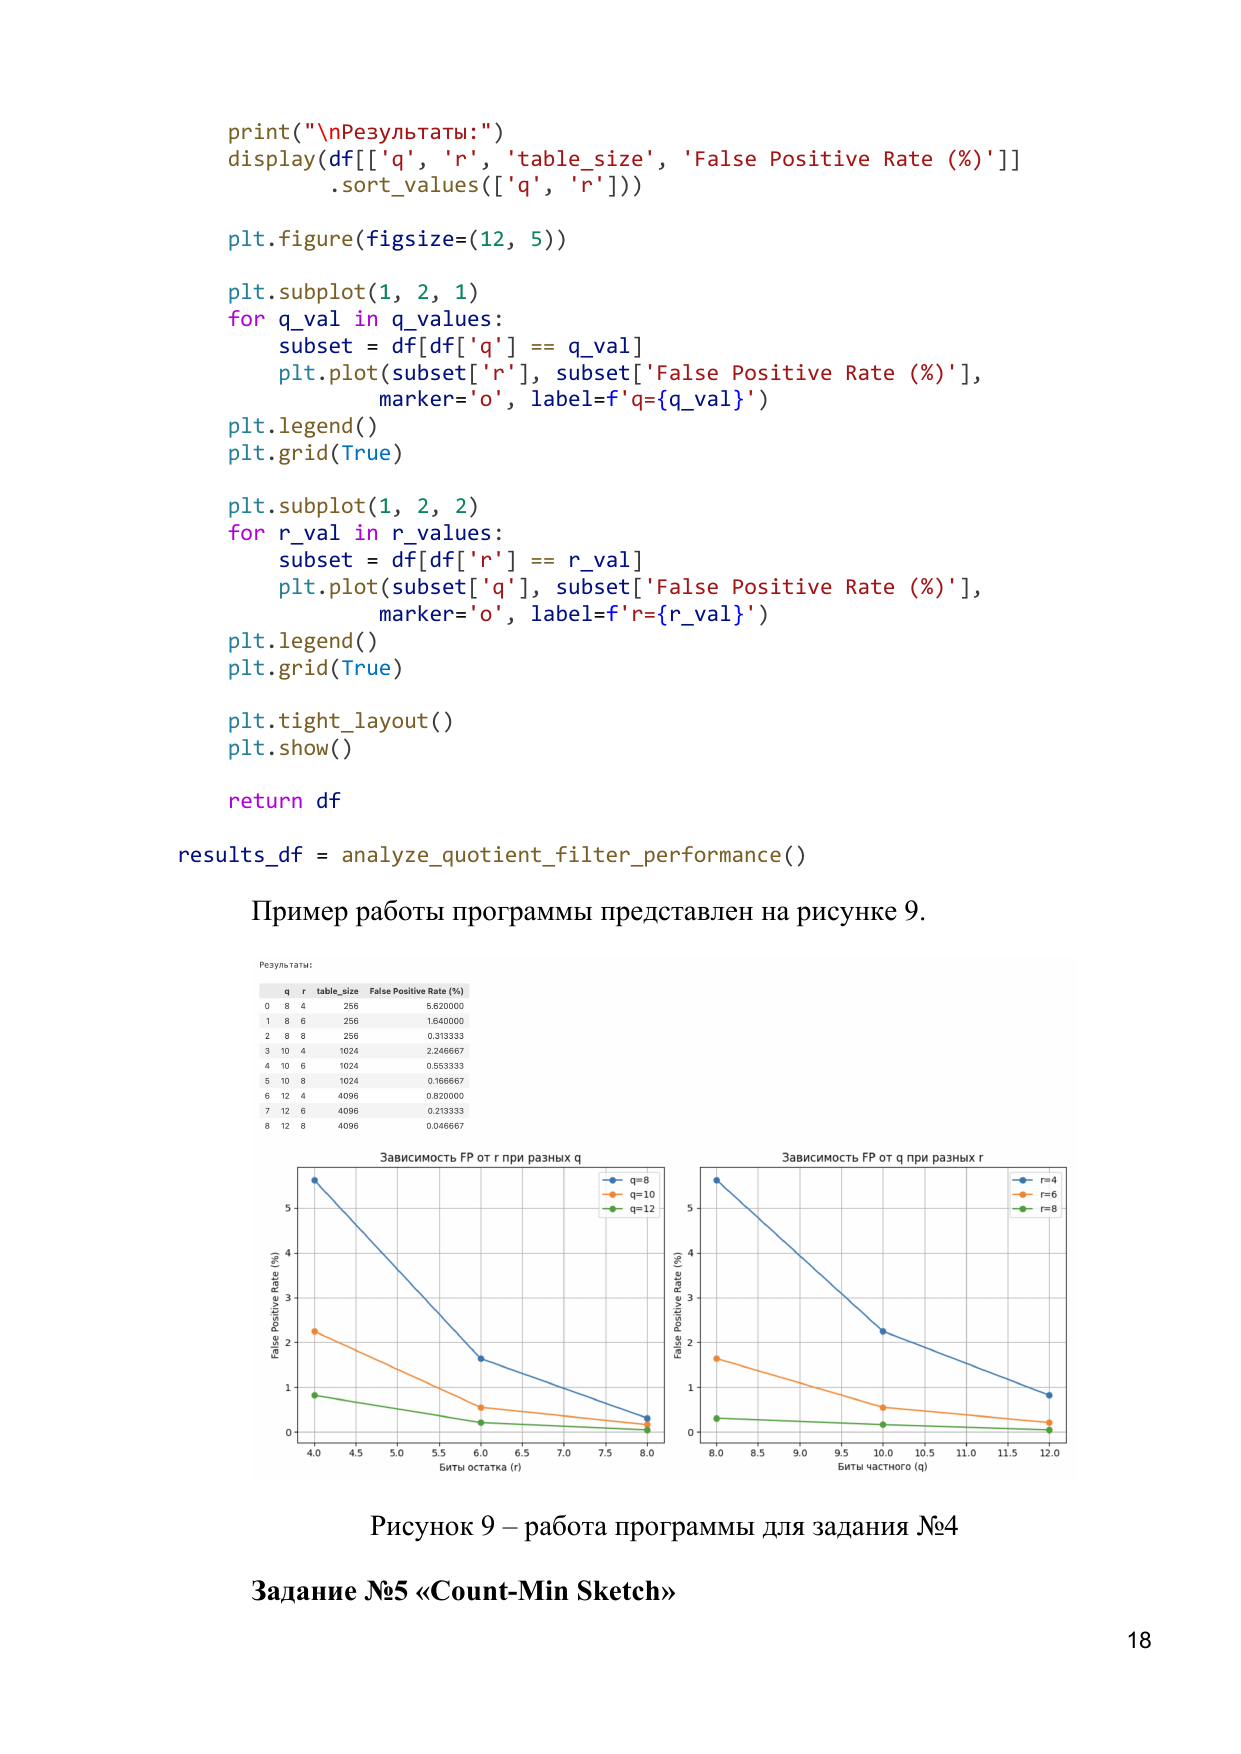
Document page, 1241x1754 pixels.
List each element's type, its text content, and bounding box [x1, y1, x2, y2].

text plt.tight_layout() [177, 707, 1152, 734]
text subset = df[df['q'] == q_val] [177, 332, 1152, 359]
text plt.grid(True) [177, 654, 1152, 681]
text marker='o', label=f'q={q_val}') [177, 386, 1152, 413]
text for q_val in q_values: [177, 305, 1152, 332]
text plt.subplot(1, 2, 2) [177, 493, 1152, 520]
text return df [177, 787, 1152, 814]
text marker='o', label=f'r={r_val}') [177, 600, 1152, 627]
text plt.subplot(1, 2, 1) [177, 278, 1152, 305]
text plt.plot(subset['q'], subset['False Positive Rate (%)'], [177, 573, 1152, 600]
text Задание №5 «Count-Min Sketch» [177, 1574, 1152, 1607]
text results_df = analyze_quotient_filter_performance() [177, 841, 1152, 894]
text plt.grid(True) [177, 439, 1152, 466]
text plt.show() [177, 734, 1152, 761]
text plt.legend() [177, 627, 1152, 654]
text subset = df[df['r'] == r_val] [177, 547, 1152, 573]
text plt.figure(figsize=(12, 5)) [177, 225, 1152, 252]
text for r_val in r_values: [177, 520, 1152, 547]
text plt.legend() [177, 413, 1152, 439]
text Пример работы программы представлен на рисунке 9. [177, 894, 1152, 927]
picture [253, 957, 1076, 1482]
text Рисунок 9 – работа программы для задания №4 [177, 1509, 1152, 1542]
text display(df[['q', 'r', 'table_size', 'False Positive Rate (%)']] [177, 145, 1152, 172]
text print("\nРезультаты:") [177, 118, 1152, 145]
text .sort_values(['q', 'r'])) [177, 172, 1152, 199]
text plt.plot(subset['r'], subset['False Positive Rate (%)'], [177, 359, 1152, 386]
